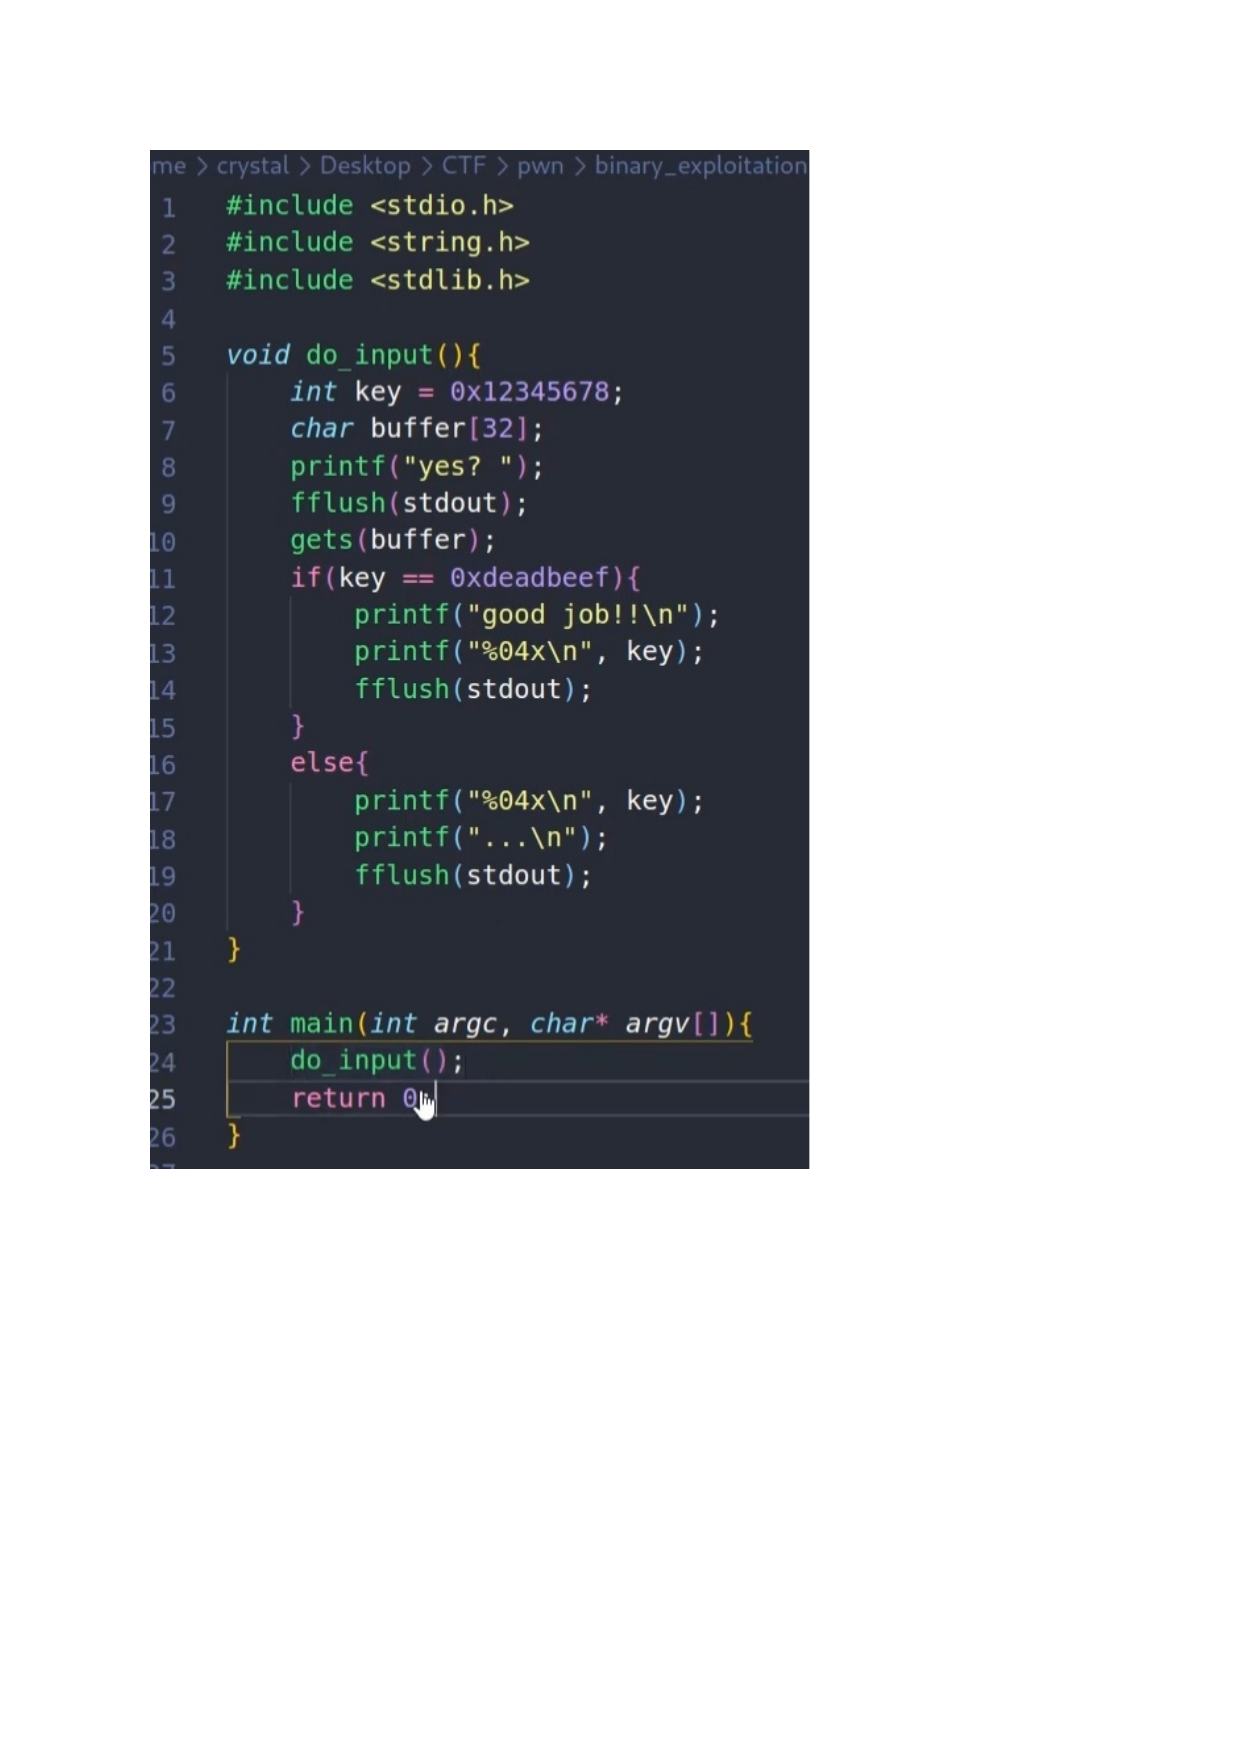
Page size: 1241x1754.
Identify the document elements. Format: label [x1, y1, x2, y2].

picture [150, 150, 810, 1169]
